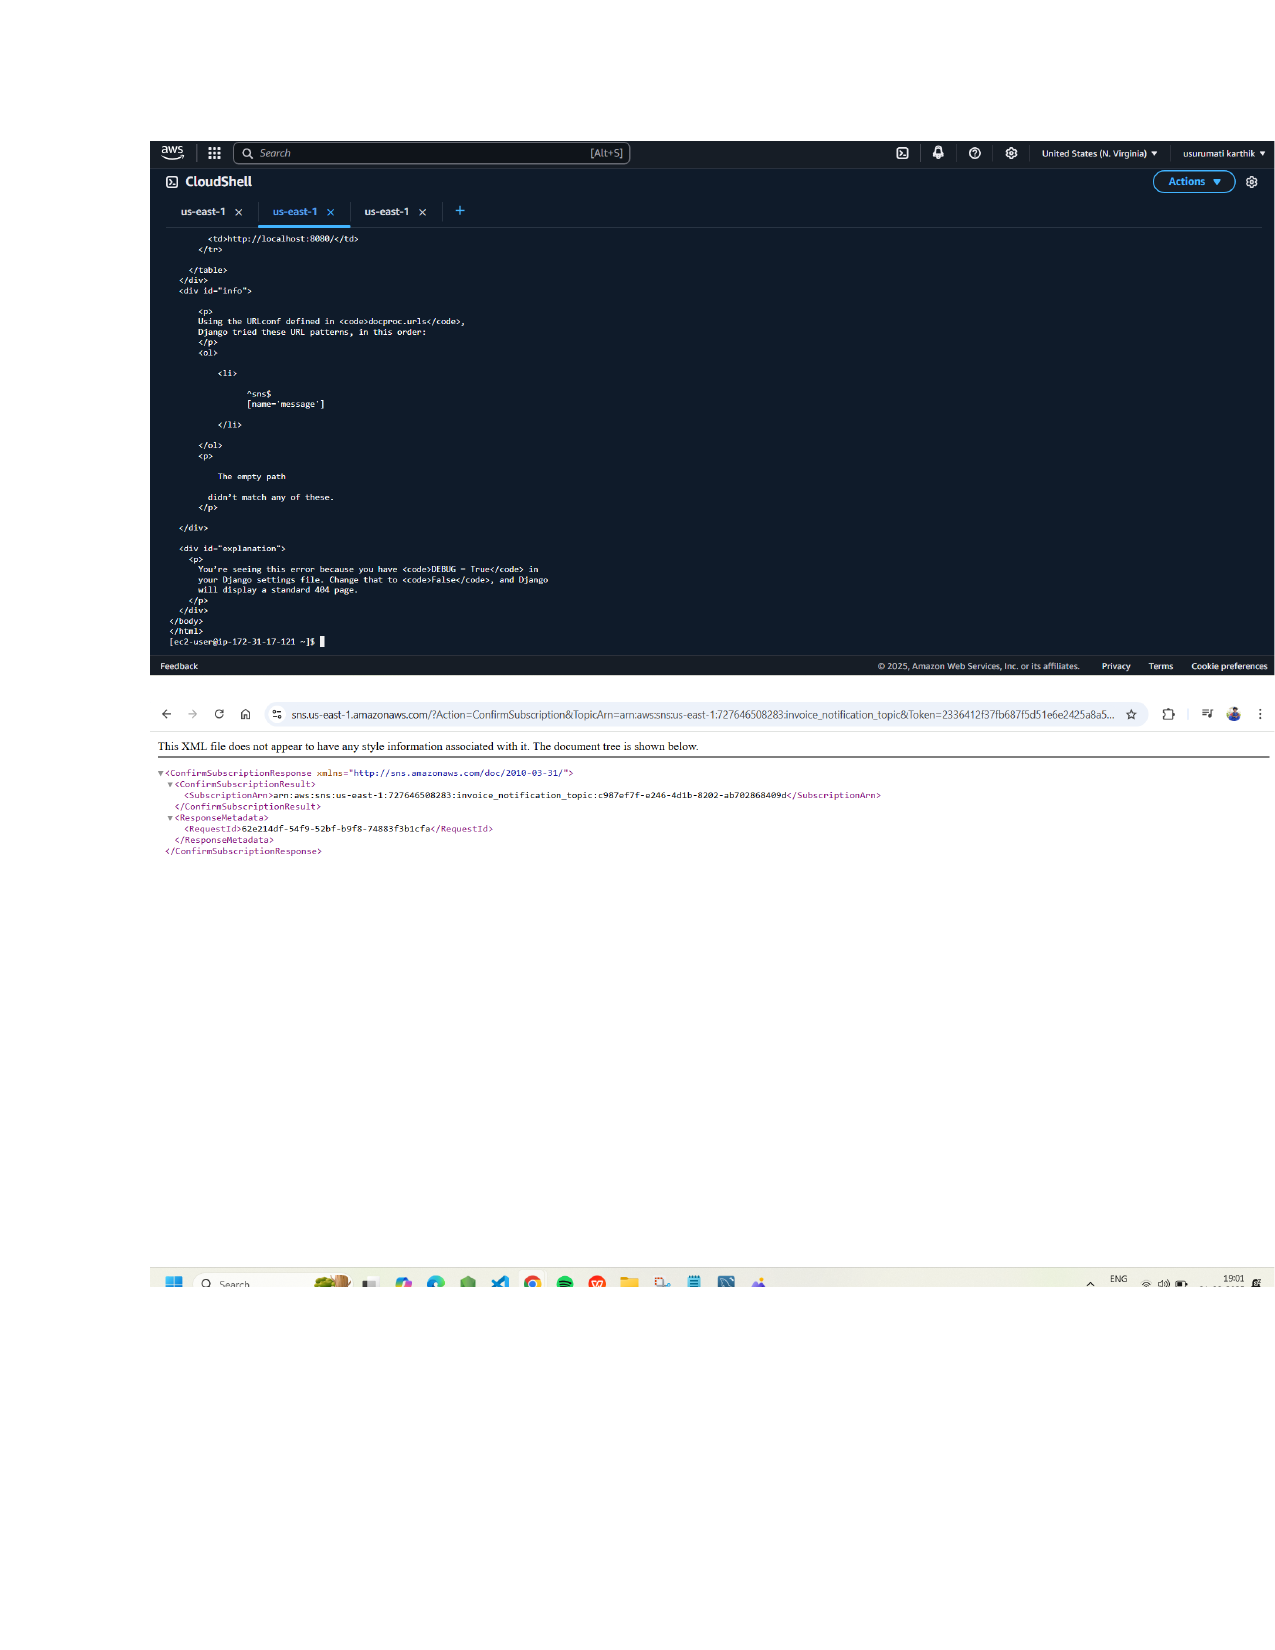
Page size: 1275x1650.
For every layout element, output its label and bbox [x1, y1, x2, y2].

picture [150, 702, 1275, 1287]
picture [150, 141, 1275, 676]
